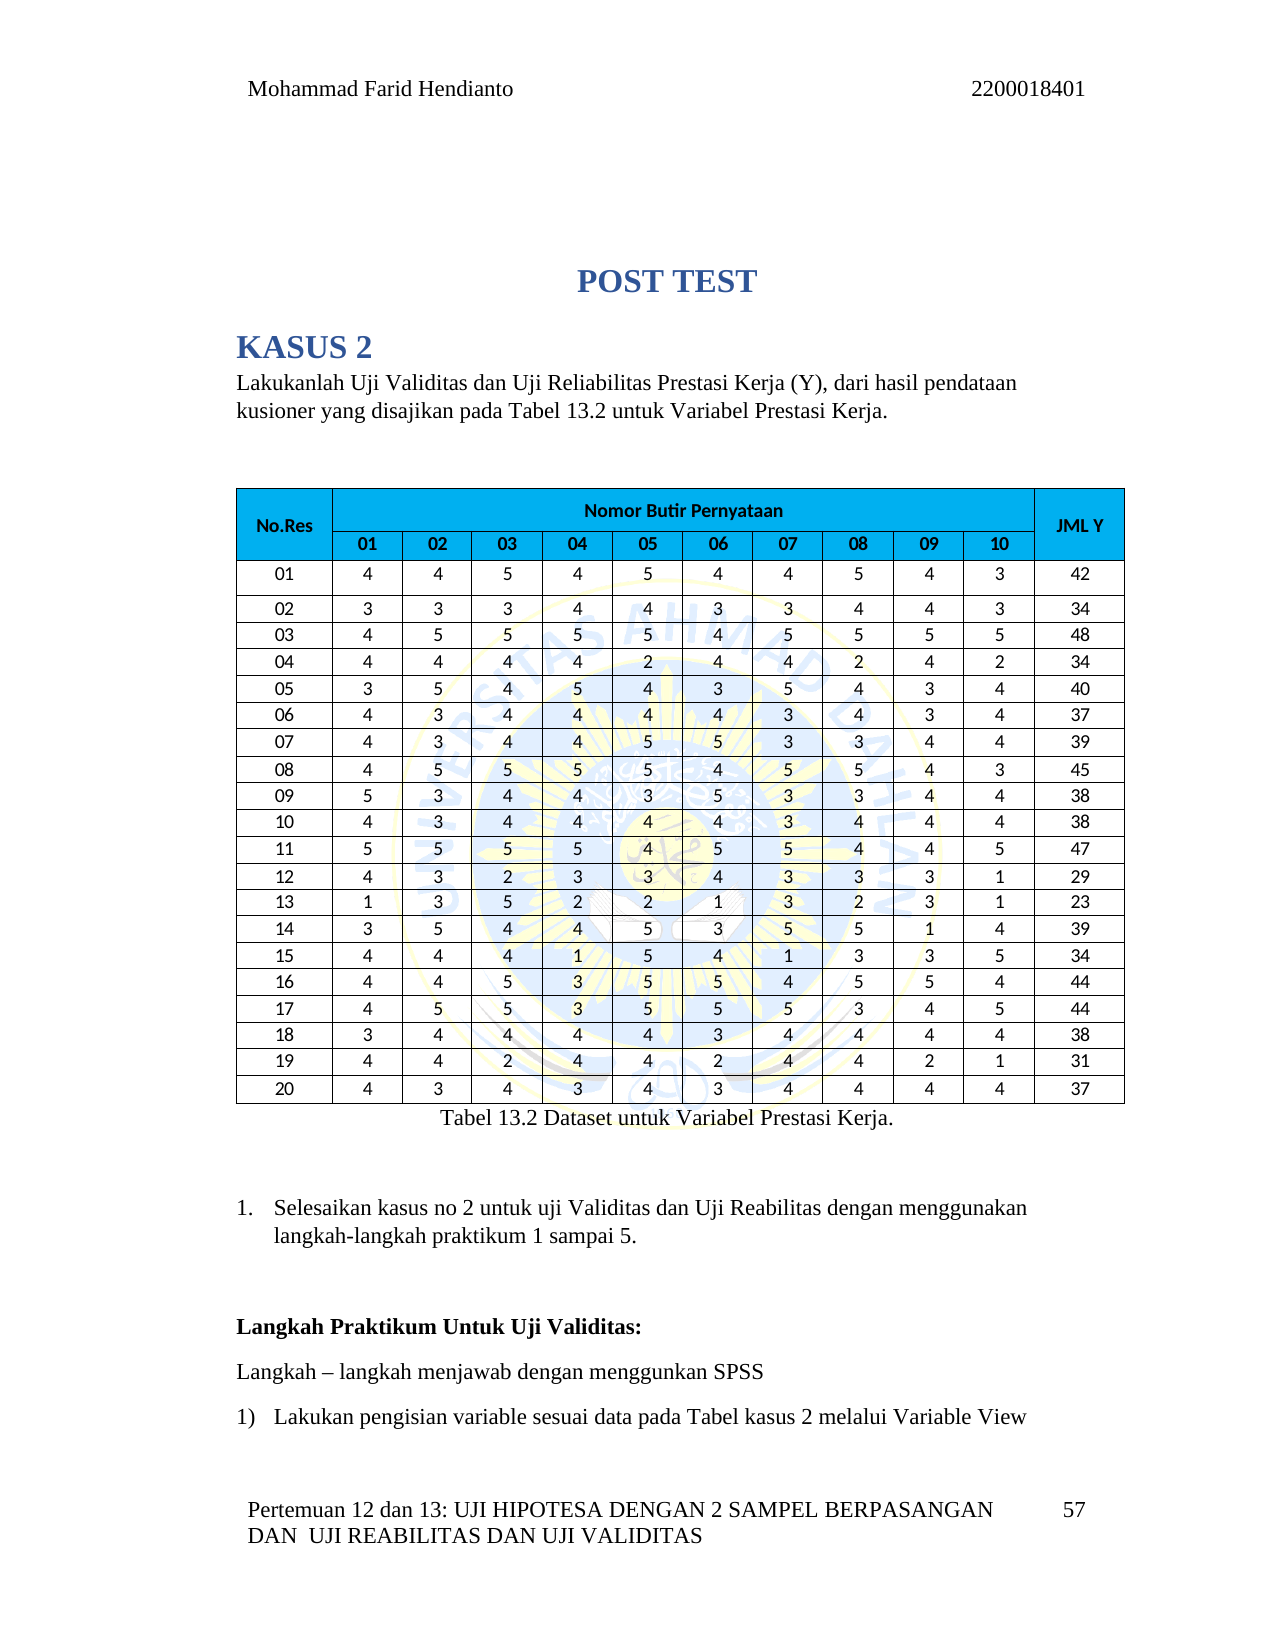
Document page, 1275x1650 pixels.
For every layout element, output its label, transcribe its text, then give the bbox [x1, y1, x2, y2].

table_cell 4 [894, 649, 963, 675]
table_cell 07 [753, 532, 822, 560]
table_cell 4 [333, 649, 402, 675]
table_cell 3 [753, 596, 822, 622]
table_cell 4 [472, 676, 542, 702]
table_cell 44 [1035, 996, 1124, 1022]
table_cell 5 [823, 757, 893, 782]
table_cell 4 [823, 837, 893, 863]
table_cell 10 [237, 810, 332, 836]
table_cell 3 [683, 1076, 752, 1103]
table_cell 4 [753, 1023, 822, 1048]
table_header JML Y [1035, 489, 1124, 560]
table_cell 3 [683, 676, 752, 702]
text Lakukanlah Uji Validitas dan Uji Reliabilitas Prestasi Kerja (Y), dari hasil pendataan kusioner yang disajikan pada Tabel 13.2 untuk Variabel Prestasi Kerja. [236, 369, 1098, 424]
table_cell 4 [823, 596, 893, 622]
table_cell 19 [237, 1049, 332, 1075]
table_cell 4 [333, 864, 402, 889]
table_cell 34 [1035, 649, 1124, 675]
table_cell 4 [753, 649, 822, 675]
table_cell 3 [823, 943, 893, 968]
table_cell 17 [237, 996, 332, 1022]
table_cell 20 [237, 1076, 332, 1103]
table_cell 2 [894, 1049, 963, 1075]
table_cell 3 [403, 703, 471, 728]
table_cell 5 [543, 837, 612, 863]
table_cell 4 [543, 729, 612, 756]
table_cell 15 [237, 943, 332, 968]
table_cell 5 [613, 623, 682, 648]
table_cell 09 [237, 783, 332, 808]
table_cell 3 [543, 864, 612, 889]
table_cell 4 [753, 1076, 822, 1103]
table_cell 4 [683, 810, 752, 836]
table_cell 42 [1035, 561, 1124, 595]
table_cell 3 [333, 596, 402, 622]
table_cell 4 [823, 1023, 893, 1048]
table_cell 5 [613, 996, 682, 1022]
table_cell 3 [472, 596, 542, 622]
text Tabel 13.2 Dataset untuk Variabel Prestasi Kerja. [236, 1104, 1098, 1130]
table_cell 4 [683, 943, 752, 968]
text Langkah Praktikum Untuk Uji Validitas: [236, 1313, 1098, 1339]
table_cell 5 [753, 837, 822, 863]
table_cell 4 [613, 1049, 682, 1075]
table_cell 10 [964, 532, 1034, 560]
table_cell 45 [1035, 757, 1124, 782]
table_cell 5 [823, 623, 893, 648]
table_cell 4 [472, 783, 542, 808]
table_cell 4 [823, 703, 893, 728]
table_cell 5 [472, 996, 542, 1022]
table_cell 5 [683, 837, 752, 863]
table_cell 2 [964, 649, 1034, 675]
table_cell 4 [823, 1076, 893, 1103]
table_cell 4 [683, 703, 752, 728]
table_cell 5 [333, 837, 402, 863]
table_cell 4 [823, 810, 893, 836]
table_cell 4 [964, 1023, 1034, 1048]
table_cell 3 [964, 561, 1034, 595]
table_cell 4 [333, 969, 402, 995]
table_cell 4 [543, 783, 612, 808]
table_cell 4 [472, 703, 542, 728]
table_cell 4 [403, 561, 471, 595]
table_cell 4 [472, 1076, 542, 1103]
table_cell 3 [894, 676, 963, 702]
table_cell 3 [894, 864, 963, 889]
table_cell 11 [237, 837, 332, 863]
table_cell 5 [964, 996, 1034, 1022]
table_cell 14 [237, 916, 332, 942]
table_cell 02 [403, 532, 471, 560]
table_cell 5 [613, 916, 682, 942]
table_cell 4 [472, 1023, 542, 1048]
table_cell 3 [403, 1076, 471, 1103]
table_cell 4 [472, 943, 542, 968]
table_cell 5 [613, 943, 682, 968]
table_cell 1 [753, 943, 822, 968]
table_cell 4 [543, 649, 612, 675]
table_cell 4 [894, 996, 963, 1022]
table_cell 3 [683, 1023, 752, 1048]
table_cell 4 [894, 561, 963, 595]
table_cell 4 [894, 596, 963, 622]
table_cell 5 [403, 837, 471, 863]
table_cell 3 [333, 1023, 402, 1048]
table_cell 13 [237, 890, 332, 915]
table_cell 5 [472, 561, 542, 595]
table_cell 4 [543, 561, 612, 595]
table_cell 4 [613, 596, 682, 622]
table_cell 4 [683, 757, 752, 782]
table_cell 2 [613, 890, 682, 915]
table_cell 5 [403, 916, 471, 942]
table_cell 5 [613, 729, 682, 756]
table_cell 4 [472, 729, 542, 756]
table_cell 3 [403, 890, 471, 915]
table_cell 4 [333, 1076, 402, 1103]
table_cell 4 [333, 623, 402, 648]
table_cell 3 [543, 996, 612, 1022]
table_cell 2 [613, 649, 682, 675]
table_cell 5 [403, 996, 471, 1022]
table_cell 1 [964, 890, 1034, 915]
table_cell 39 [1035, 916, 1124, 942]
table_cell 5 [753, 623, 822, 648]
table_cell 4 [403, 649, 471, 675]
table_cell 5 [333, 783, 402, 808]
table_cell 3 [403, 783, 471, 808]
subtitle KASUS 2 [236, 328, 1098, 366]
table_cell 47 [1035, 837, 1124, 863]
table_cell 3 [403, 810, 471, 836]
table_cell 5 [613, 757, 682, 782]
table_cell 18 [237, 1023, 332, 1048]
table_cell 04 [543, 532, 612, 560]
table_cell 4 [823, 1049, 893, 1075]
table_cell 5 [823, 916, 893, 942]
table_cell 5 [472, 623, 542, 648]
table_cell 5 [683, 783, 752, 808]
table_cell 3 [403, 729, 471, 756]
table_cell 4 [894, 837, 963, 863]
table_cell 16 [237, 969, 332, 995]
table_cell 4 [964, 783, 1034, 808]
table_cell 2 [472, 864, 542, 889]
table_cell 5 [753, 757, 822, 782]
table_cell 4 [333, 996, 402, 1022]
table_cell 3 [894, 703, 963, 728]
table_cell 37 [1035, 1076, 1124, 1103]
table_cell 4 [472, 649, 542, 675]
table_cell 4 [894, 729, 963, 756]
table_cell 4 [823, 676, 893, 702]
table_cell 4 [333, 943, 402, 968]
table_cell 4 [403, 969, 471, 995]
table_cell 05 [613, 532, 682, 560]
table_cell 4 [543, 703, 612, 728]
table_cell 4 [964, 676, 1034, 702]
text Langkah – langkah menjawab dengan menggunkan SPSS [236, 1358, 1098, 1384]
table_cell 5 [543, 757, 612, 782]
table_cell 5 [472, 837, 542, 863]
table_cell 04 [237, 649, 332, 675]
table_cell 3 [613, 864, 682, 889]
table_cell 23 [1035, 890, 1124, 915]
table_cell 4 [753, 1049, 822, 1075]
table_cell 39 [1035, 729, 1124, 756]
table_cell 5 [613, 561, 682, 595]
table_cell 07 [237, 729, 332, 756]
table_cell 1 [964, 1049, 1034, 1075]
table_cell 5 [964, 943, 1034, 968]
table_cell 3 [964, 757, 1034, 782]
table_cell 29 [1035, 864, 1124, 889]
table_cell 4 [543, 596, 612, 622]
table_cell 2 [683, 1049, 752, 1075]
table_cell 3 [333, 676, 402, 702]
table_cell 12 [237, 864, 332, 889]
table_cell 4 [894, 1023, 963, 1048]
table_cell 4 [613, 676, 682, 702]
table_cell 4 [894, 757, 963, 782]
table_cell 4 [333, 729, 402, 756]
table_cell 01 [237, 561, 332, 595]
table_cell 5 [823, 561, 893, 595]
table_cell 4 [403, 1023, 471, 1048]
table_cell 4 [683, 623, 752, 648]
table_cell 4 [613, 1023, 682, 1048]
table_cell 3 [333, 916, 402, 942]
list Selesaikan kasus no 2 untuk uji Validitas dan Uji Reabilitas dengan menggunakan langkah‐langkah praktikum 1 sampai 5. [236, 1194, 1098, 1249]
table_cell 37 [1035, 703, 1124, 728]
table_cell 5 [403, 623, 471, 648]
table_cell 34 [1035, 943, 1124, 968]
table_cell 03 [237, 623, 332, 648]
table_cell 40 [1035, 676, 1124, 702]
table_cell 5 [613, 969, 682, 995]
table_cell 2 [472, 1049, 542, 1075]
table_cell 4 [964, 969, 1034, 995]
table_cell 38 [1035, 810, 1124, 836]
table_cell 4 [894, 1076, 963, 1103]
table_cell 5 [472, 890, 542, 915]
table_cell 3 [403, 864, 471, 889]
table_cell 4 [613, 810, 682, 836]
table_cell 5 [543, 623, 612, 648]
table_cell 03 [472, 532, 542, 560]
table_cell 06 [683, 532, 752, 560]
table_cell 4 [403, 1049, 471, 1075]
table_cell 5 [894, 623, 963, 648]
table_cell 4 [333, 561, 402, 595]
table_cell 4 [613, 703, 682, 728]
table_cell 3 [613, 783, 682, 808]
table_header No.Res [237, 489, 332, 560]
table_cell 4 [543, 810, 612, 836]
list Lakukan pengisian variable sesuai data pada Tabel kasus 2 melalui Variable View [236, 1403, 1098, 1429]
table_cell 3 [823, 729, 893, 756]
table_cell 4 [964, 703, 1034, 728]
table_cell 31 [1035, 1049, 1124, 1075]
table_cell 34 [1035, 596, 1124, 622]
table_cell 5 [403, 757, 471, 782]
table_cell 5 [683, 996, 752, 1022]
table_cell 02 [237, 596, 332, 622]
table_cell 3 [753, 783, 822, 808]
table_cell 3 [543, 1076, 612, 1103]
table_cell 08 [823, 532, 893, 560]
table_cell 4 [543, 916, 612, 942]
table_cell 48 [1035, 623, 1124, 648]
table_cell 3 [403, 596, 471, 622]
table_cell 3 [753, 810, 822, 836]
table_cell 4 [613, 837, 682, 863]
table_cell 5 [753, 676, 822, 702]
table_cell 1 [894, 916, 963, 942]
table_cell 4 [894, 810, 963, 836]
table_cell 4 [964, 1076, 1034, 1103]
table_cell 3 [894, 943, 963, 968]
table_cell 09 [894, 532, 963, 560]
table_cell 3 [964, 596, 1034, 622]
table_cell 2 [543, 890, 612, 915]
table_cell 3 [823, 864, 893, 889]
table_cell 5 [472, 969, 542, 995]
table_cell 4 [753, 561, 822, 595]
table_cell 5 [964, 623, 1034, 648]
table_cell 06 [237, 703, 332, 728]
table_cell 4 [472, 916, 542, 942]
table_cell 4 [333, 1049, 402, 1075]
table_cell 01 [333, 532, 402, 560]
table_cell 4 [683, 864, 752, 889]
table_cell 5 [894, 969, 963, 995]
table_cell 5 [543, 676, 612, 702]
table_cell 4 [683, 561, 752, 595]
table_cell 3 [543, 969, 612, 995]
table_cell 08 [237, 757, 332, 782]
table_cell 3 [894, 890, 963, 915]
table_cell 4 [613, 1076, 682, 1103]
table_cell 4 [333, 703, 402, 728]
table_cell 4 [964, 729, 1034, 756]
table_cell 2 [823, 890, 893, 915]
table_cell 3 [683, 916, 752, 942]
table_cell 38 [1035, 1023, 1124, 1048]
table_cell 3 [753, 729, 822, 756]
table_cell 4 [543, 1023, 612, 1048]
table_cell 4 [333, 810, 402, 836]
table_cell 3 [823, 783, 893, 808]
table_cell 3 [683, 596, 752, 622]
table_cell 4 [753, 969, 822, 995]
table_cell 5 [403, 676, 471, 702]
table_cell 4 [964, 916, 1034, 942]
table_header Nomor Butir Pernyataan [333, 489, 1034, 531]
table_cell 4 [333, 757, 402, 782]
table_cell 4 [683, 649, 752, 675]
table_cell 2 [823, 649, 893, 675]
subtitle POST TEST [236, 261, 1098, 299]
table_cell 5 [472, 757, 542, 782]
table_cell 5 [964, 837, 1034, 863]
table_cell 5 [823, 969, 893, 995]
table_cell 4 [543, 1049, 612, 1075]
table_cell 5 [683, 969, 752, 995]
table_cell 1 [964, 864, 1034, 889]
table_cell 5 [753, 996, 822, 1022]
table_cell 1 [333, 890, 402, 915]
table_cell 4 [403, 943, 471, 968]
table_cell 3 [753, 864, 822, 889]
table_cell 4 [894, 783, 963, 808]
table_cell 3 [823, 996, 893, 1022]
table_cell 3 [753, 890, 822, 915]
table_cell 05 [237, 676, 332, 702]
table_cell 3 [753, 703, 822, 728]
table_cell 38 [1035, 783, 1124, 808]
table_cell 5 [683, 729, 752, 756]
table_cell 5 [753, 916, 822, 942]
table_cell 4 [472, 810, 542, 836]
table_cell 1 [543, 943, 612, 968]
table_cell 4 [964, 810, 1034, 836]
table_cell 1 [683, 890, 752, 915]
table_cell 44 [1035, 969, 1124, 995]
